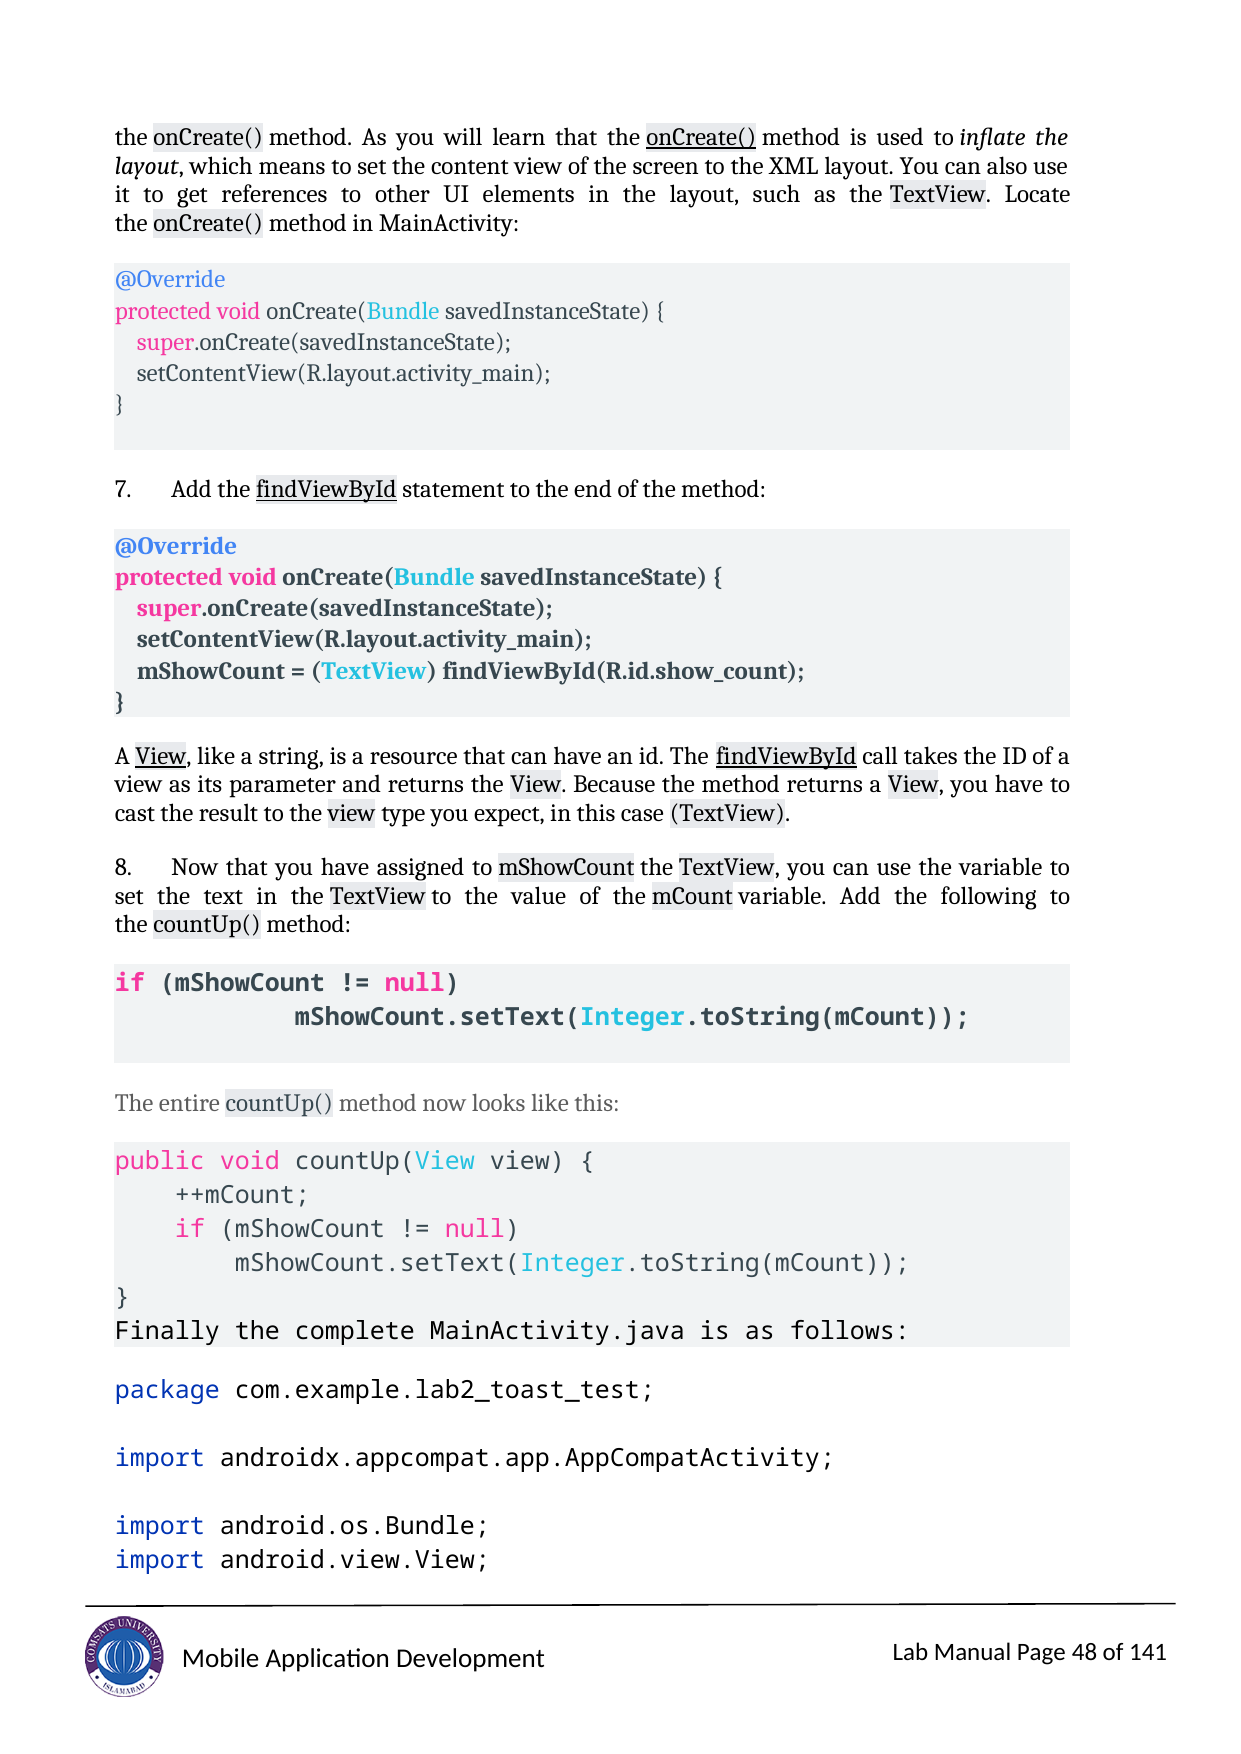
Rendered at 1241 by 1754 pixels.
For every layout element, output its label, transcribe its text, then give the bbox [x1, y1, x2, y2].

text A View, like a string, is a resource that can have an id. The findViewById call takes the ID of a view as its parameter and returns the View. Because the method returns a View, you have to cast the result to the view type you expect, in this case (TextView). [114, 742, 1070, 828]
text @Override protected void onCreate(Bundle savedInstanceState) { super.onCreate(savedInstanceState); setContentView(R.layout.activity_main); mShowCount = (TextView) findViewById(R.id.show_count); } [114, 529, 1070, 717]
text The entire countUp() method now looks like this: [114, 1088, 1070, 1117]
list Add the findViewById statement to the end of the method: [397, 475, 1070, 504]
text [114, 1372, 1070, 1576]
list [114, 123, 1070, 238]
text public void countUp(View view) { ++mCount; if (mShowCount != null) mShowCount.setText(Integer.toString(mCount)); } Finally the complete MainActivity.java is as follows: [114, 1142, 1070, 1347]
text if (mShowCount != null) mShowCount.setText(Integer.toString(mCount)); [114, 964, 1070, 1063]
picture [85, 1616, 165, 1697]
list Add the findViewById statement to the end of the method: [114, 475, 256, 504]
list Now that you have assigned to mShowCount the TextView, you can use the variable to set the text in the TextView to the value of the mCount variable. Add the following to the countUp() method: [114, 853, 1070, 939]
text @Override protected void onCreate(Bundle savedInstanceState) { super.onCreate(savedInstanceState); setContentView(R.layout.activity_main); } [114, 263, 1070, 450]
